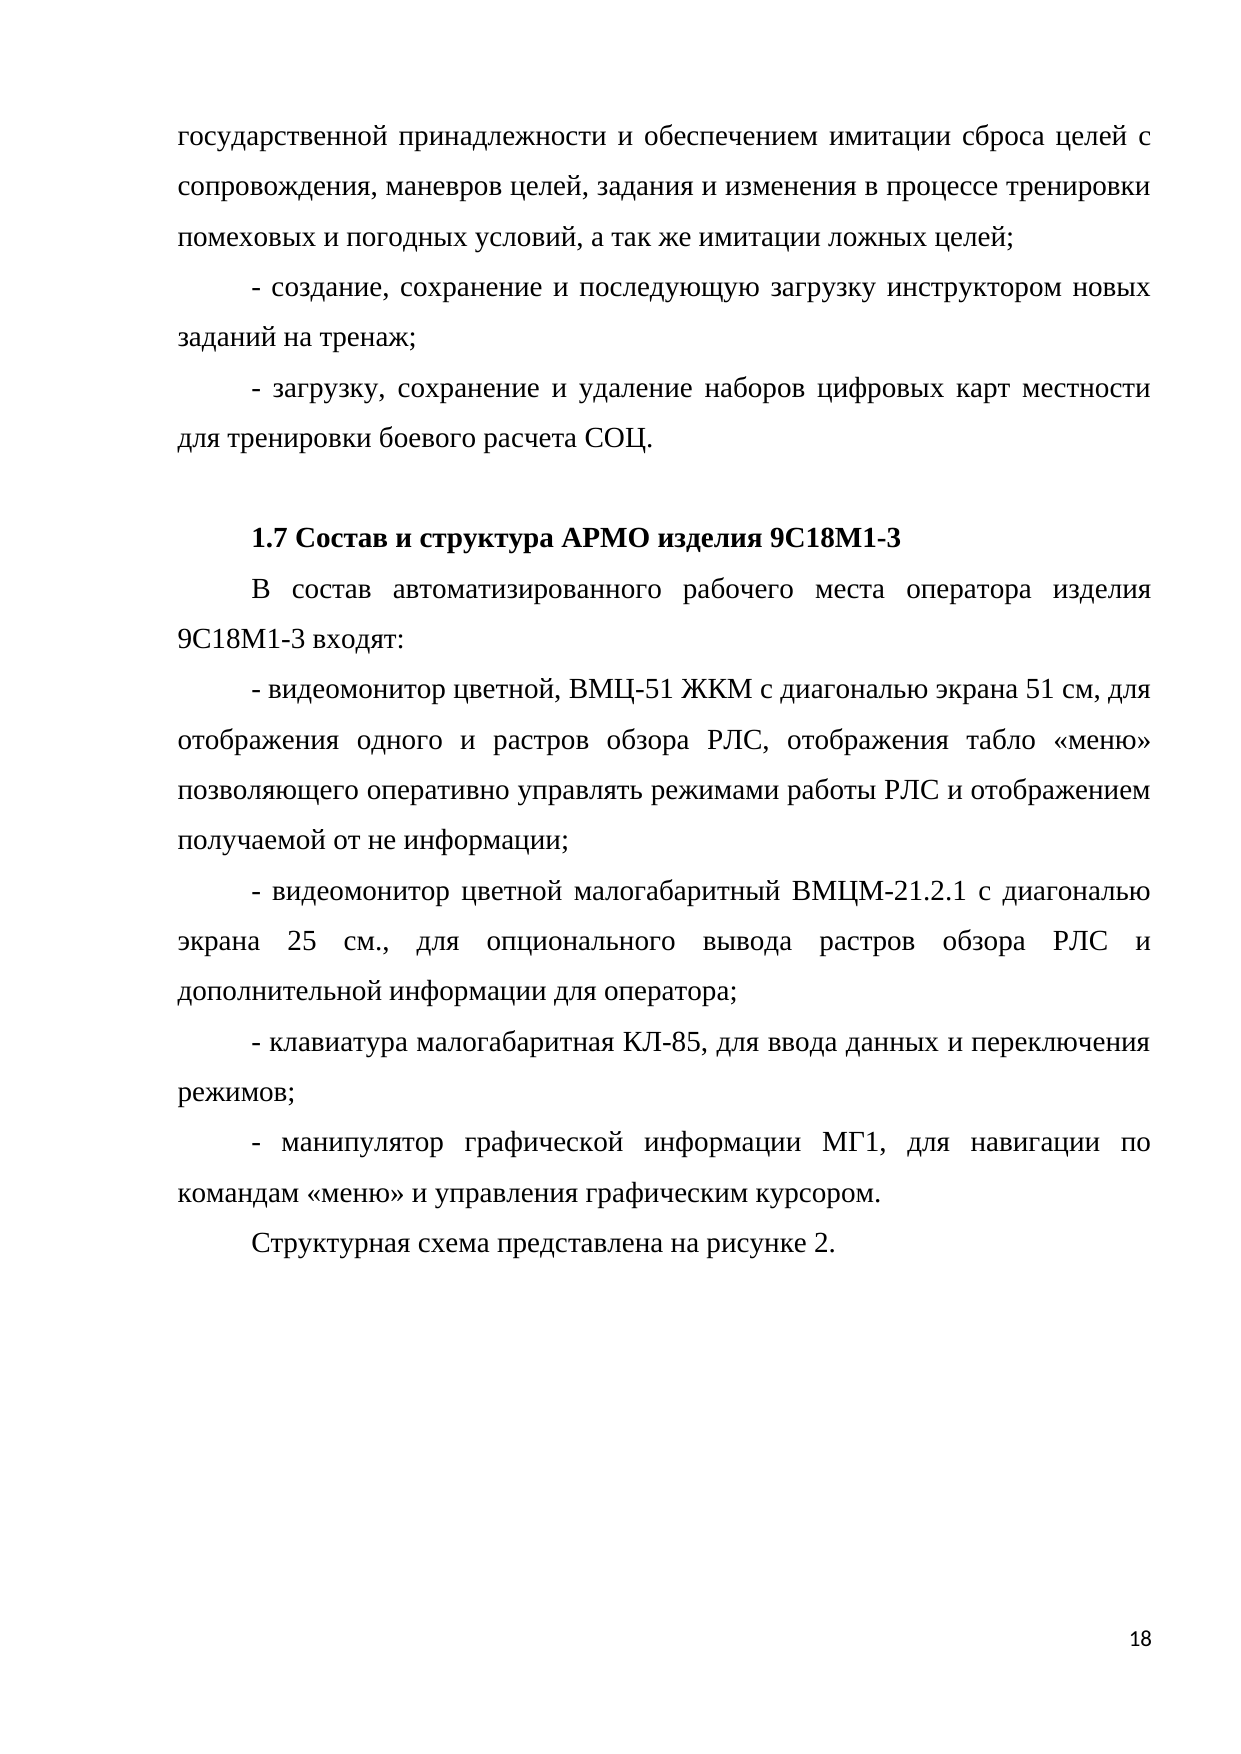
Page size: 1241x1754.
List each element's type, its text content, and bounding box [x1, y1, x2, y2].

text - манипулятор графической информации МГ1, для навигации по командам «меню» и управления графическим курсором. [177, 1124, 1152, 1208]
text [177, 118, 1152, 252]
text Структурная схема представлена на рисунке 2. [177, 1225, 1152, 1258]
text 1.7 Состав и структура АРМО изделия 9С18М1-3 [177, 521, 1152, 554]
text - клавиатура малогабаритная КЛ-85, для ввода данных и переключения режимов; [177, 1024, 1152, 1108]
text - создание, сохранение и последующую загрузку инструктором новых заданий на тренаж; [177, 269, 1152, 353]
text - видеомонитор цветной малогабаритный ВМЦМ-21.2.1 с диагональю экрана 25 см., для опционального вывода растров обзора РЛС и дополнительной информации для оператора; [177, 873, 1152, 1007]
text В состав автоматизированного рабочего места оператора изделия 9С18М1-3 входят: [177, 571, 1152, 655]
text - видеомонитор цветной, ВМЦ-51 ЖКМ с диагональю экрана 51 см, для отображения одного и растров обзора РЛС, отображения табло «меню» позволяющего оперативно управлять режимами работы РЛС и отображением получаемой от не информации; [177, 672, 1152, 856]
text - загрузку, сохранение и удаление наборов цифровых карт местности для тренировки боевого расчета СОЦ. [177, 370, 1152, 453]
